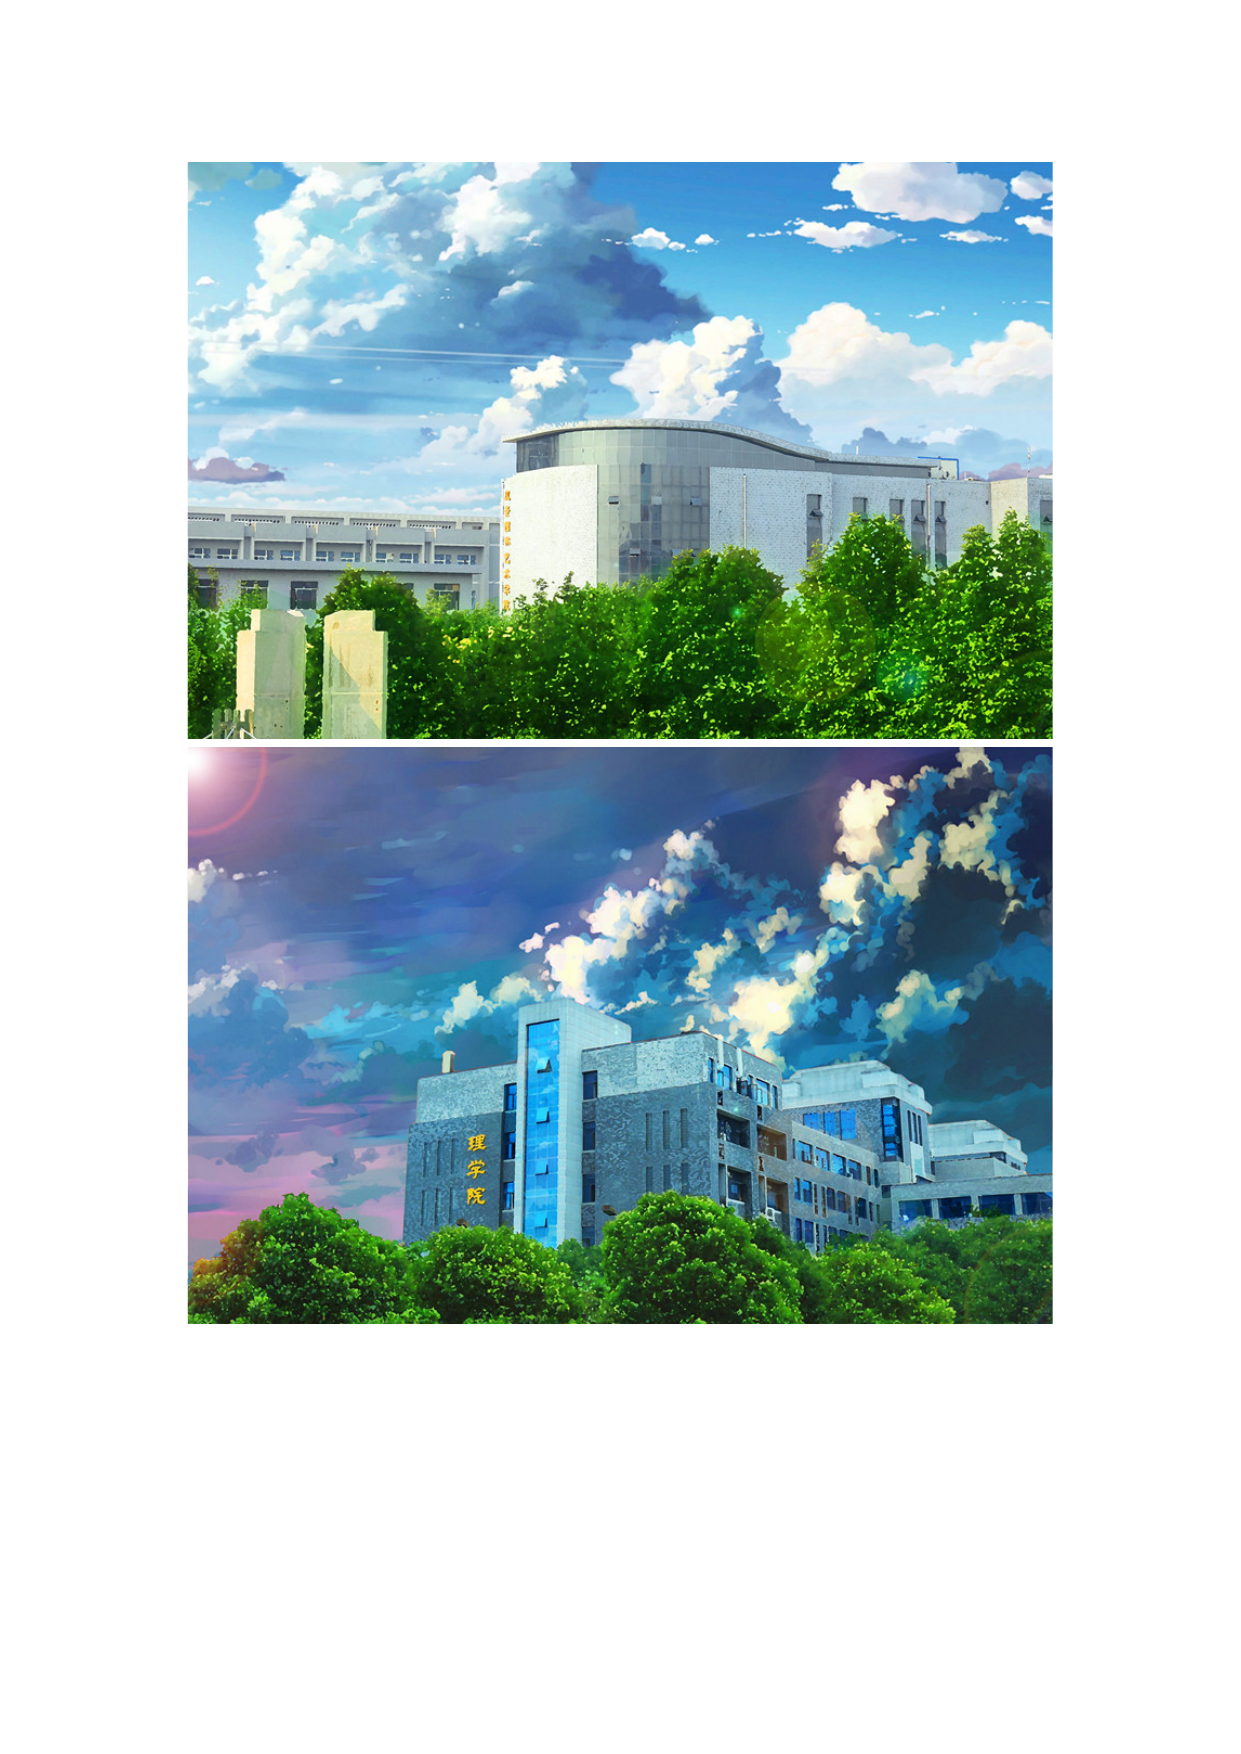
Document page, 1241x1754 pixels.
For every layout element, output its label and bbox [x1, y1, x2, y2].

picture [187, 747, 1053, 1324]
picture [187, 162, 1053, 739]
